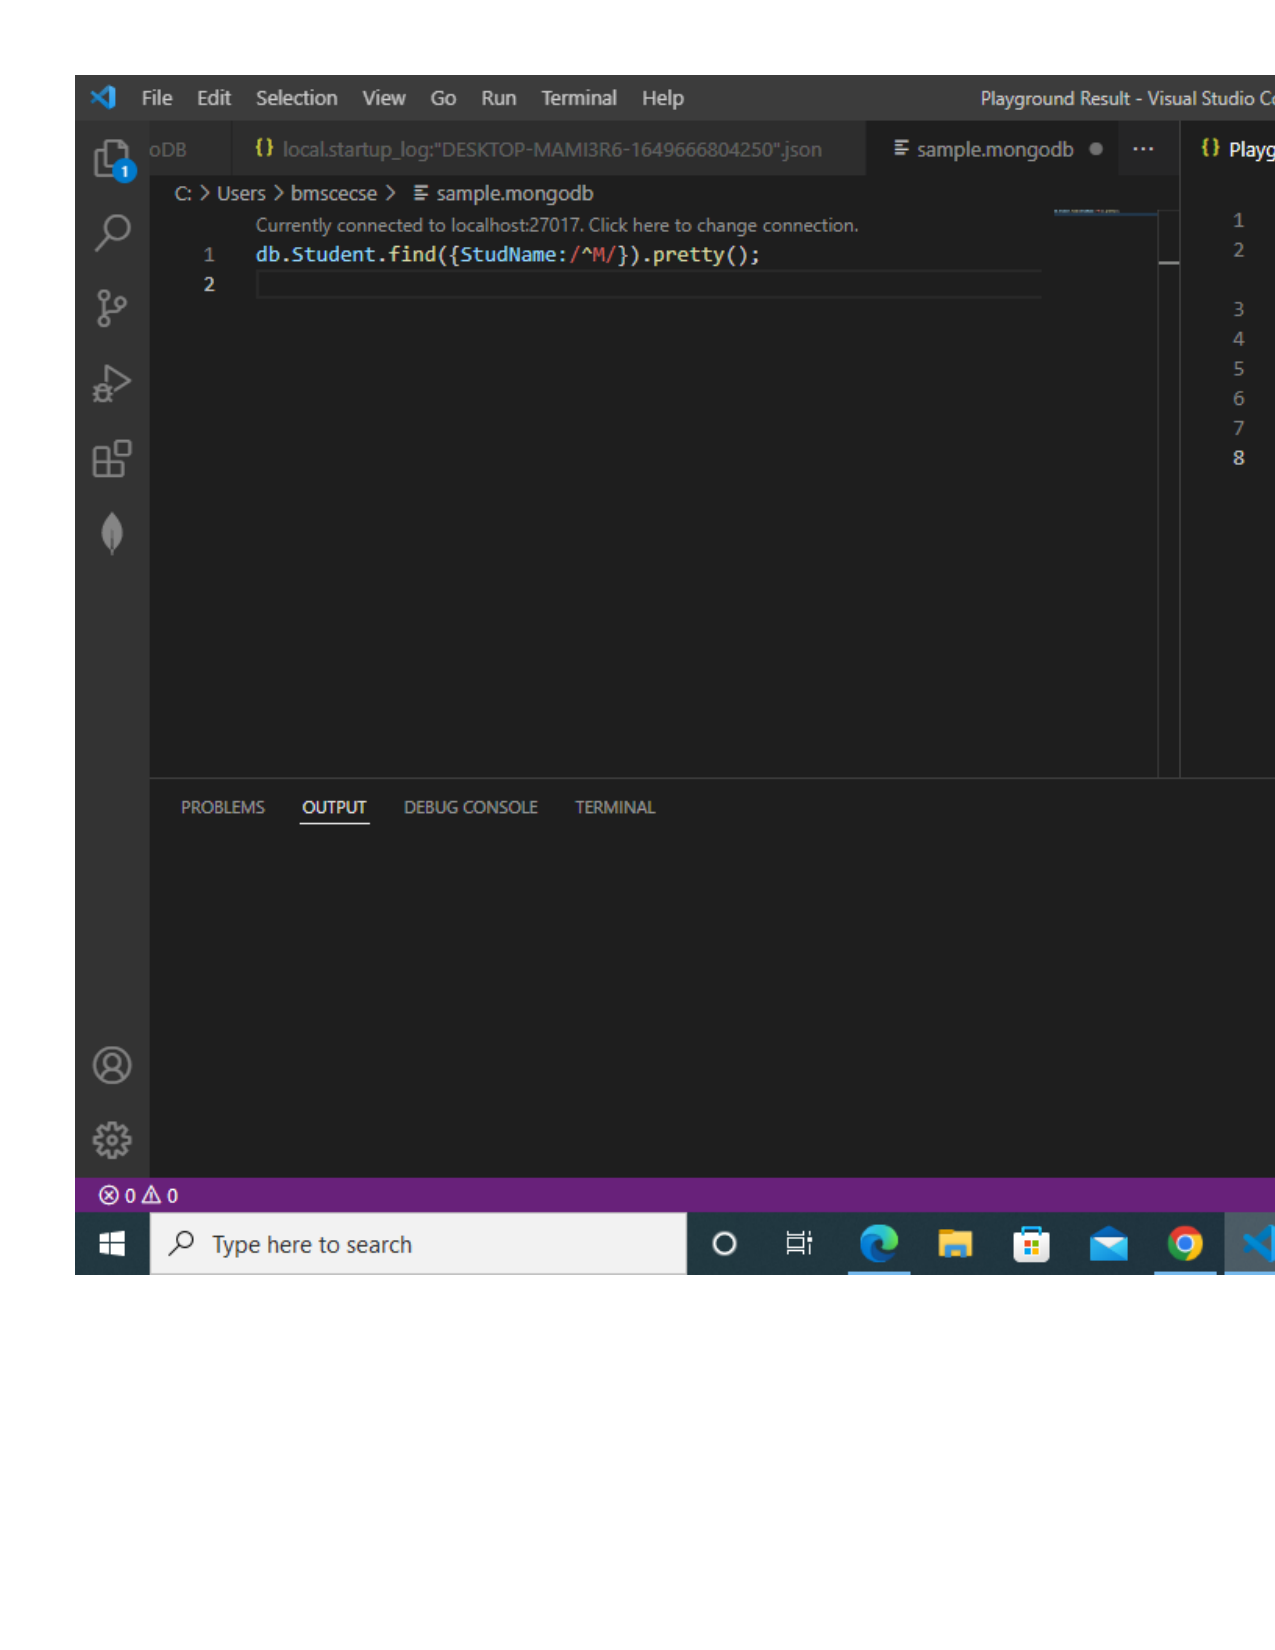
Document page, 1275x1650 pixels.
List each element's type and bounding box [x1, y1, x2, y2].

picture [75, 75, 1275, 1275]
